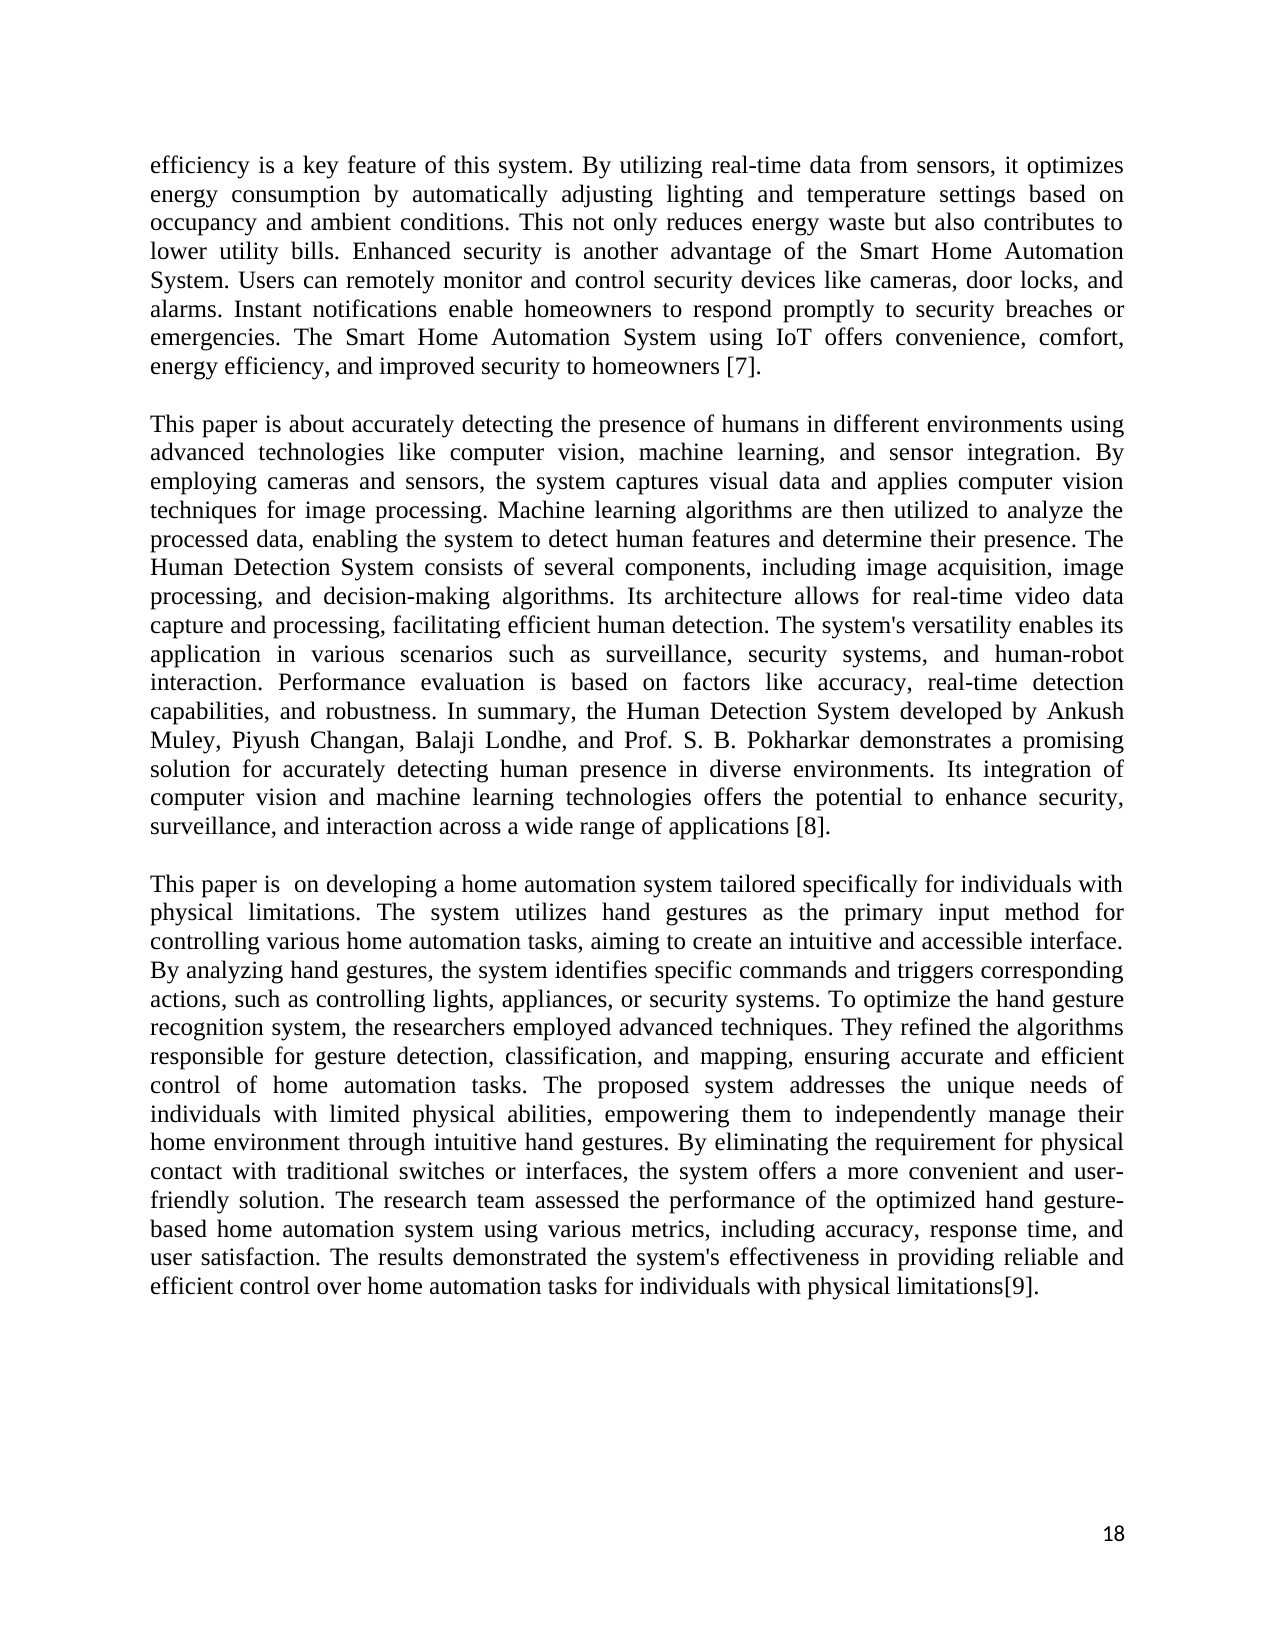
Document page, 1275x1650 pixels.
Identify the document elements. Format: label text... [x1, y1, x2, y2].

text This paper is on developing a home automation system tailored specifically for individuals with physical limitations. The system utilizes hand gestures as the primary input method for controlling various home automation tasks, aiming to create an intuitive and accessible interface. By analyzing hand gestures, the system identifies specific commands and triggers corresponding actions, such as controlling lights, appliances, or security systems. To optimize the hand gesture recognition system, the researchers employed advanced techniques. They refined the algorithms responsible for gesture detection, classification, and mapping, ensuring accurate and efficient control of home automation tasks. The proposed system addresses the unique needs of individuals with limited physical abilities, empowering them to independently manage their home environment through intuitive hand gestures. By eliminating the requirement for physical contact with traditional switches or interfaces, the system offers a more convenient and user-friendly solution. The research team assessed the performance of the optimized hand gesture-based home automation system using various metrics, including accuracy, response time, and user satisfaction. The results demonstrated the system's effectiveness in providing reliable and efficient control over home automation tasks for individuals with physical limitations[9]. [150, 869, 1125, 1300]
text This paper is about accurately detecting the presence of humans in different environments using advanced technologies like computer vision, machine learning, and sensor integration. By employing cameras and sensors, the system captures visual data and applies computer vision techniques for image processing. Machine learning algorithms are then utilized to analyze the processed data, enabling the system to detect human features and determine their presence. The Human Detection System consists of several components, including image acquisition, image processing, and decision-making algorithms. Its architecture allows for real-time video data capture and processing, facilitating efficient human detection. The system's versatility enables its application in various scenarios such as surveillance, security systems, and human-robot interaction. Performance evaluation is based on factors like accuracy, real-time detection capabilities, and robustness. In summary, the Human Detection System developed by Ankush Muley, Piyush Changan, Balaji Londhe, and Prof. S. B. Pokharkar demonstrates a promising solution for accurately detecting human presence in diverse environments. Its integration of computer vision and machine learning technologies offers the potential to enhance security, surveillance, and interaction across a wide range of applications [8]. [150, 409, 1125, 840]
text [150, 150, 1125, 380]
